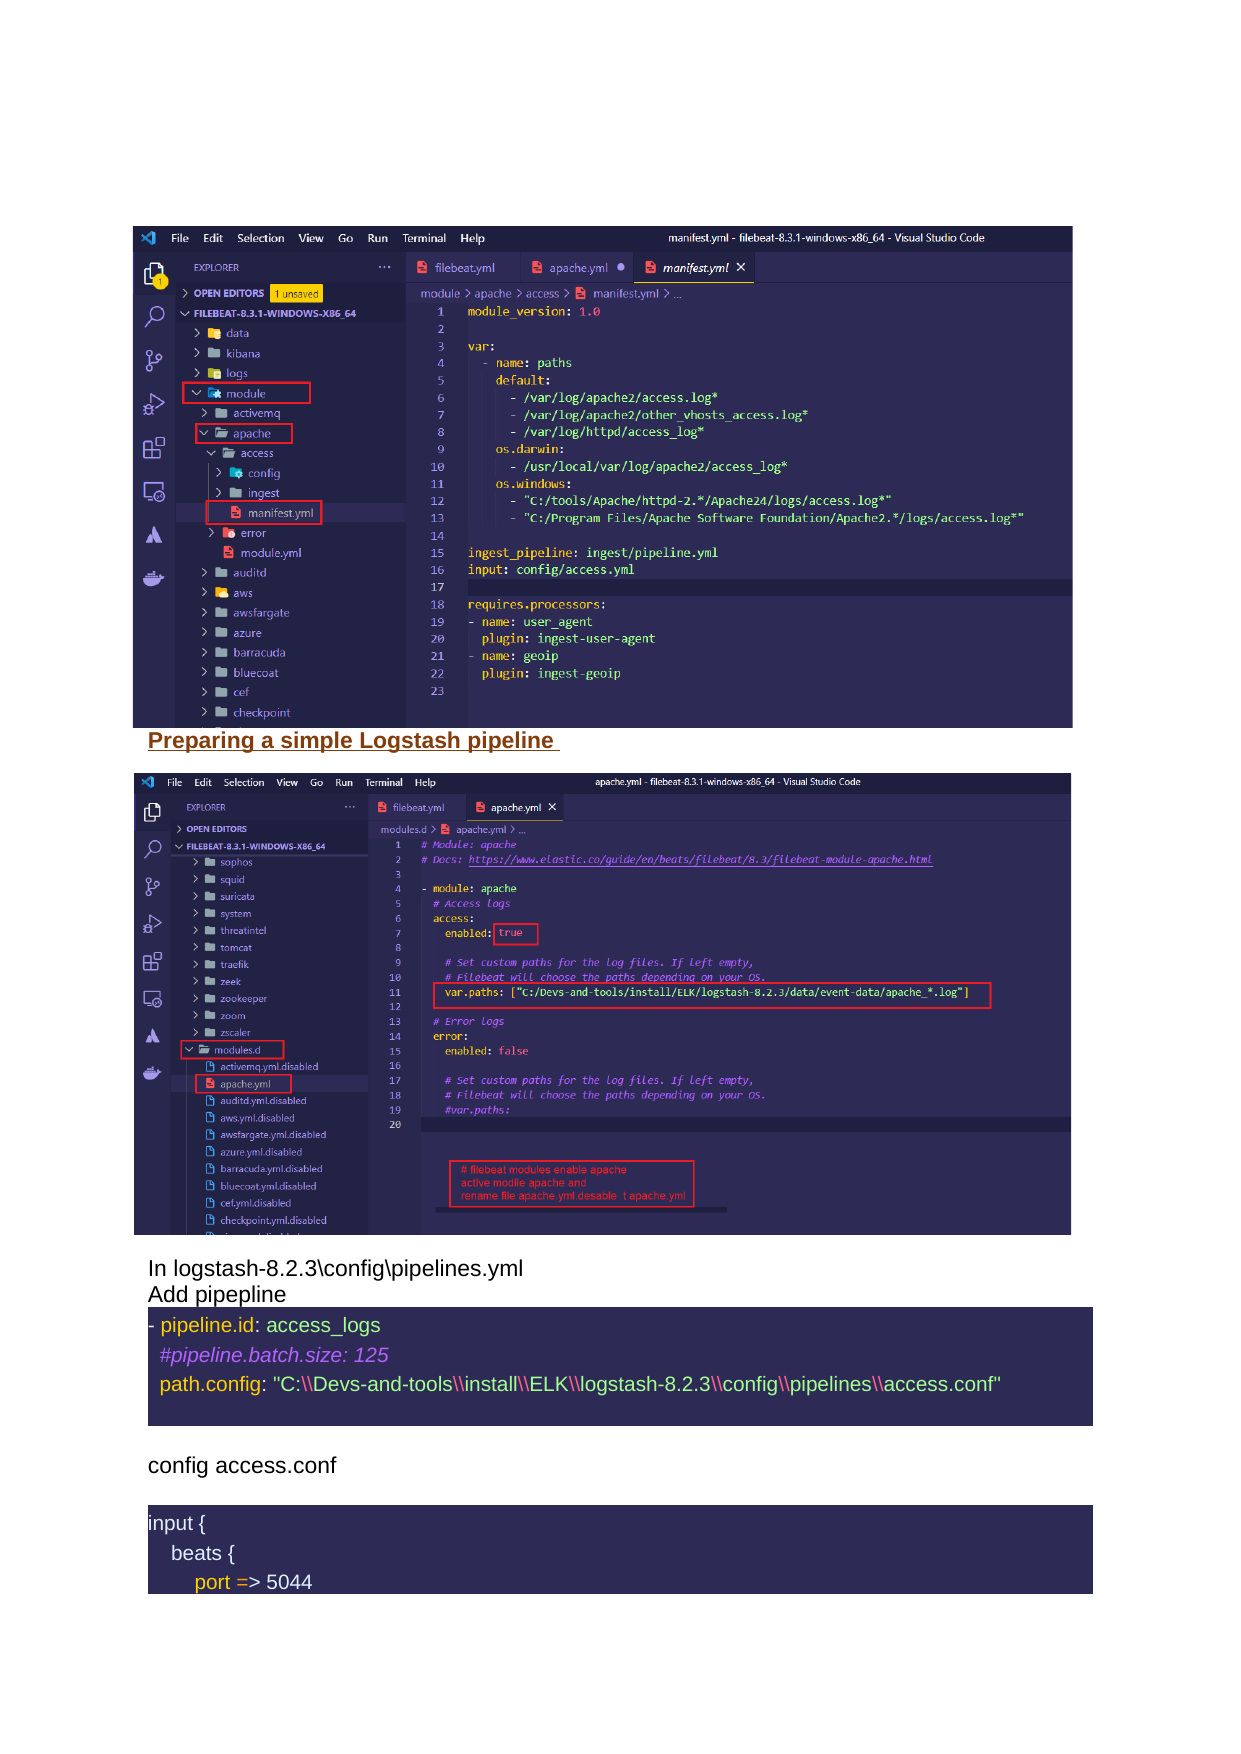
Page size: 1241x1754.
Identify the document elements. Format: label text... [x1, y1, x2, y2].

picture [132, 226, 1072, 727]
text beats { [148, 1535, 1093, 1564]
text config access.conf [148, 1452, 1093, 1479]
text #pipeline.batch.size: 125 [148, 1337, 1093, 1367]
picture [130, 773, 1070, 1239]
text input { [148, 1505, 1093, 1535]
text port => 5044 [148, 1564, 1093, 1594]
text path.config: "C:\\Devs-and-tools\\install\\ELK\\logstash-8.2.3\\config\\pipelines\\access.conf" [148, 1367, 1093, 1396]
text - pipeline.id: access_logs [148, 1307, 1093, 1337]
text Add pipepline [148, 1281, 1093, 1307]
